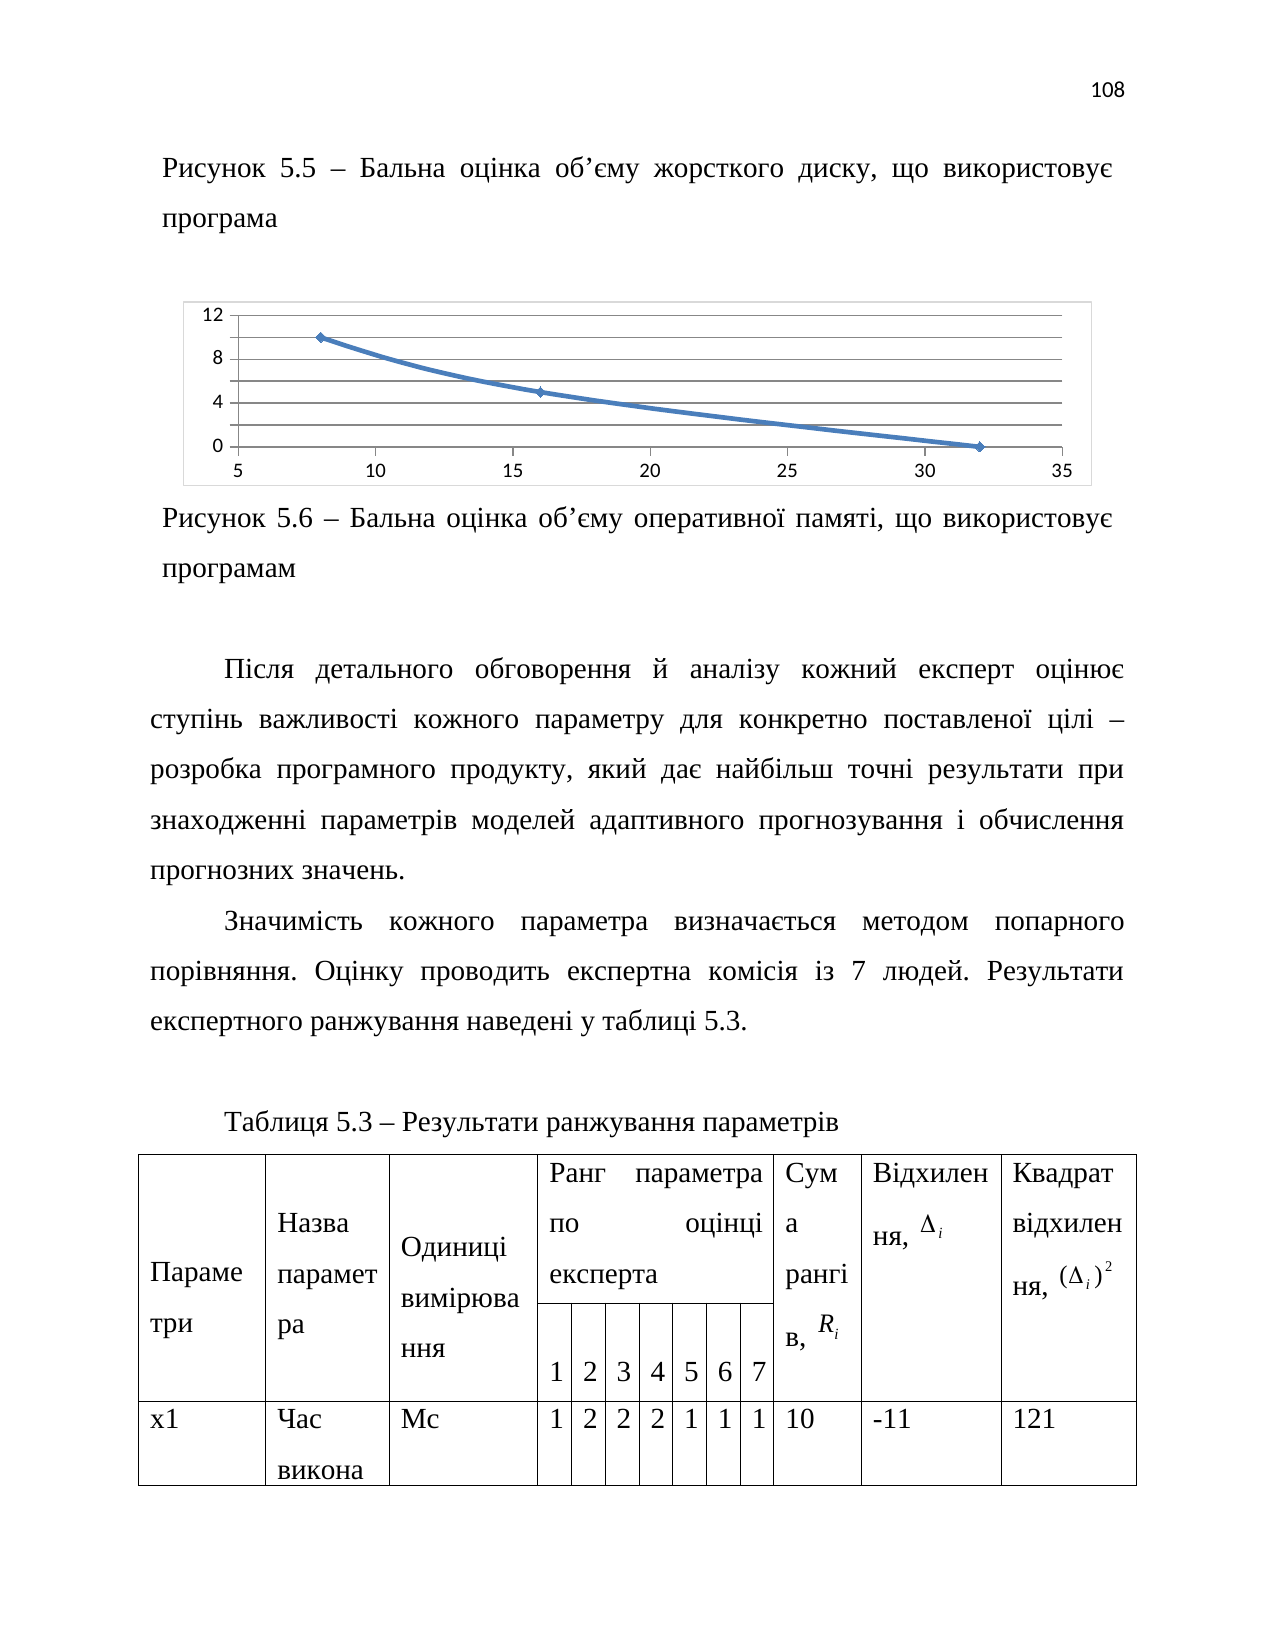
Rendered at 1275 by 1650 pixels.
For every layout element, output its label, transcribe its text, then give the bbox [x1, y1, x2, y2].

table_header Ранг параметра по оцінці експерта [538, 1155, 773, 1302]
table_cell Мс [390, 1402, 537, 1485]
table_cell -11 [862, 1402, 1001, 1485]
table_cell 1 [673, 1402, 706, 1485]
table_cell 1 [707, 1402, 740, 1485]
table_cell 4 [640, 1304, 672, 1401]
table_cell 1 [538, 1304, 571, 1401]
table_cell 10 [774, 1402, 861, 1485]
table_cell 121 [1002, 1402, 1136, 1485]
table_cell 2 [606, 1402, 639, 1485]
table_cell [266, 1402, 389, 1485]
table_cell х1 [139, 1402, 265, 1485]
text Рисунок 5.5 – Бальна оцінка об’єму жорсткого диску, що використовує програма [162, 150, 1113, 234]
table_cell 5 [673, 1304, 706, 1401]
table_cell 2 [572, 1304, 605, 1401]
table_header Квадрат відхилення, [1002, 1155, 1136, 1401]
text Після детального обговорення й аналізу кожний експерт оцінює ступінь важливості кожного параметру для конкретно поставленої цілі – розробка програмного продукту, який дає найбільш точні результати при знаходженні параметрів моделей адаптивного прогнозування і обчислення прогнозних значень. [150, 651, 1125, 886]
table_cell 7 [741, 1304, 773, 1401]
table_header Відхилення, [862, 1155, 1001, 1401]
text Рисунок 5.6 – Бальна оцінка об’єму оперативної памяті, що використовує програмам [162, 500, 1113, 584]
table_cell 1 [741, 1402, 773, 1485]
table_cell 6 [707, 1304, 740, 1401]
table_header Назва параметра [266, 1155, 389, 1401]
table_cell 1 [538, 1402, 571, 1485]
table_header Одиниці вимірювання [390, 1155, 537, 1401]
text Таблиця 5.3 – Результати ранжування параметрів [150, 1104, 1125, 1137]
text Значимість кожного параметра визначається методом попарного порівняння. Оцінку проводить експертна комісія із 7 людей. Результати експертного ранжування наведені у таблиці 5.3. [150, 903, 1125, 1037]
table_cell 2 [640, 1402, 672, 1485]
table_cell 3 [606, 1304, 639, 1401]
table_cell 2 [572, 1402, 605, 1485]
table_header Параметри [139, 1155, 265, 1401]
table_header Сума рангів, [774, 1155, 861, 1401]
